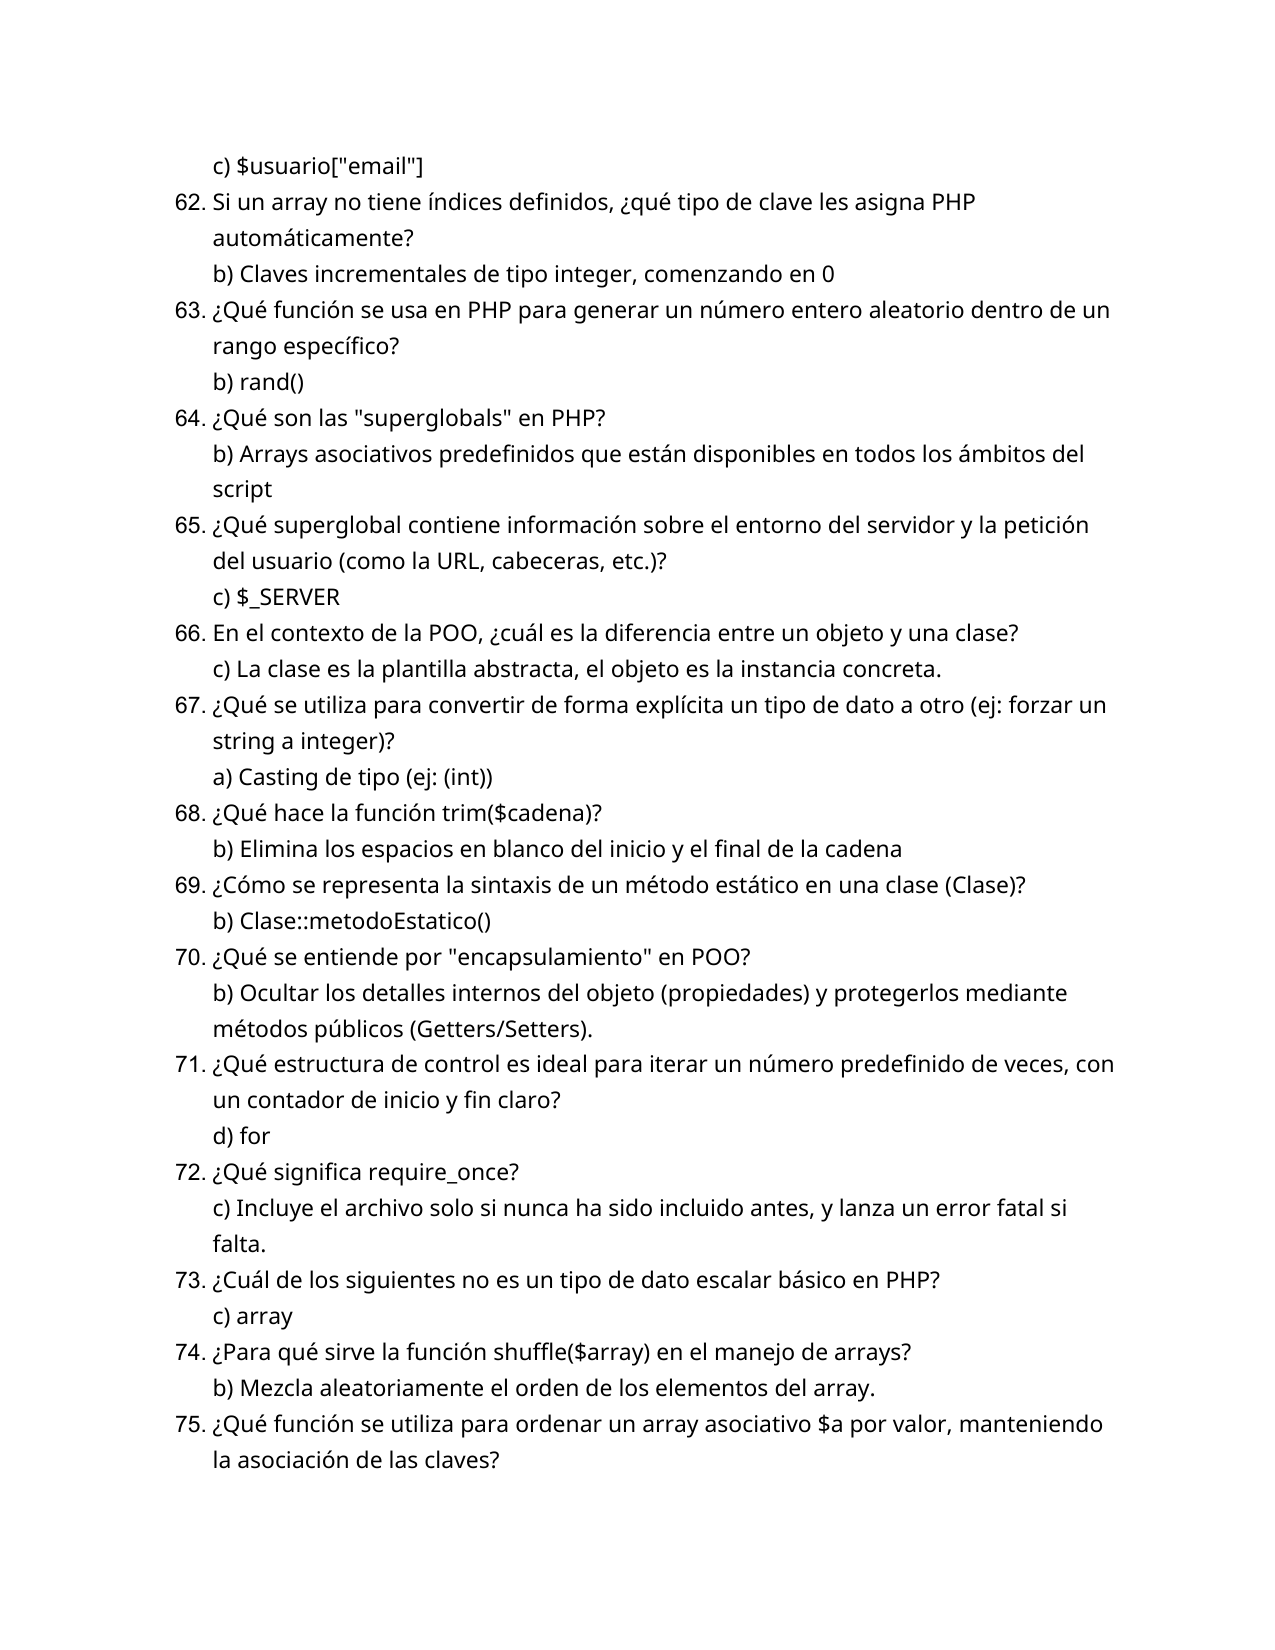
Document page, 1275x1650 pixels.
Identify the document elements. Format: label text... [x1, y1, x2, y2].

list ¿Cuál de los siguientes no es un tipo de dato escalar básico en PHP? [175, 1264, 1125, 1295]
list En el contexto de la POO, ¿cuál es la diferencia entre un objeto y una clase? c) La clase es la plantilla abstracta, el objeto es la instancia concreta. [175, 617, 1125, 684]
list ¿Para qué sirve la función shuffle($array) en el manejo de arrays? b) Mezcla aleatoriamente el orden de los elementos del array. [175, 1336, 1125, 1403]
list ¿Qué significa require_once? c) Incluye el archivo solo si nunca ha sido incluido antes, y lanza un error fatal si falta. [175, 1156, 1125, 1259]
list Si un array no tiene índices definidos, ¿qué tipo de clave les asigna PHP automáticamente? b) Claves incrementales de tipo integer, comenzando en 0 [175, 186, 1125, 289]
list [175, 150, 1125, 181]
list ¿Qué se entiende por "encapsulamiento" en POO? b) Ocultar los detalles internos del objeto (propiedades) y protegerlos mediante métodos públicos (Getters/Setters). [175, 941, 1125, 1044]
list ¿Qué se utiliza para convertir de forma explícita un tipo de dato a otro (ej: forzar un string a integer)? a) Casting de tipo (ej: (int)) [175, 689, 1125, 792]
list c) array [212, 1300, 1125, 1331]
list ¿Qué superglobal contiene información sobre el entorno del servidor y la petición del usuario (como la URL, cabeceras, etc.)? c) $_SERVER [175, 509, 1125, 612]
list ¿Qué son las "superglobals" en PHP? b) Arrays asociativos predefinidos que están disponibles en todos los ámbitos del script [175, 402, 1125, 505]
list ¿Qué hace la función trim($cadena)? b) Elimina los espacios en blanco del inicio y el final de la cadena [175, 797, 1125, 864]
list ¿Cómo se representa la sintaxis de un método estático en una clase (Clase)? b) Clase::metodoEstatico() [175, 869, 1125, 936]
list ¿Qué función se usa en PHP para generar un número entero aleatorio dentro de un rango específico? b) rand() [175, 294, 1125, 397]
list ¿Qué estructura de control es ideal para iterar un número predefinido de veces, con un contador de inicio y fin claro? d) for [175, 1048, 1125, 1152]
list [175, 1408, 1125, 1475]
